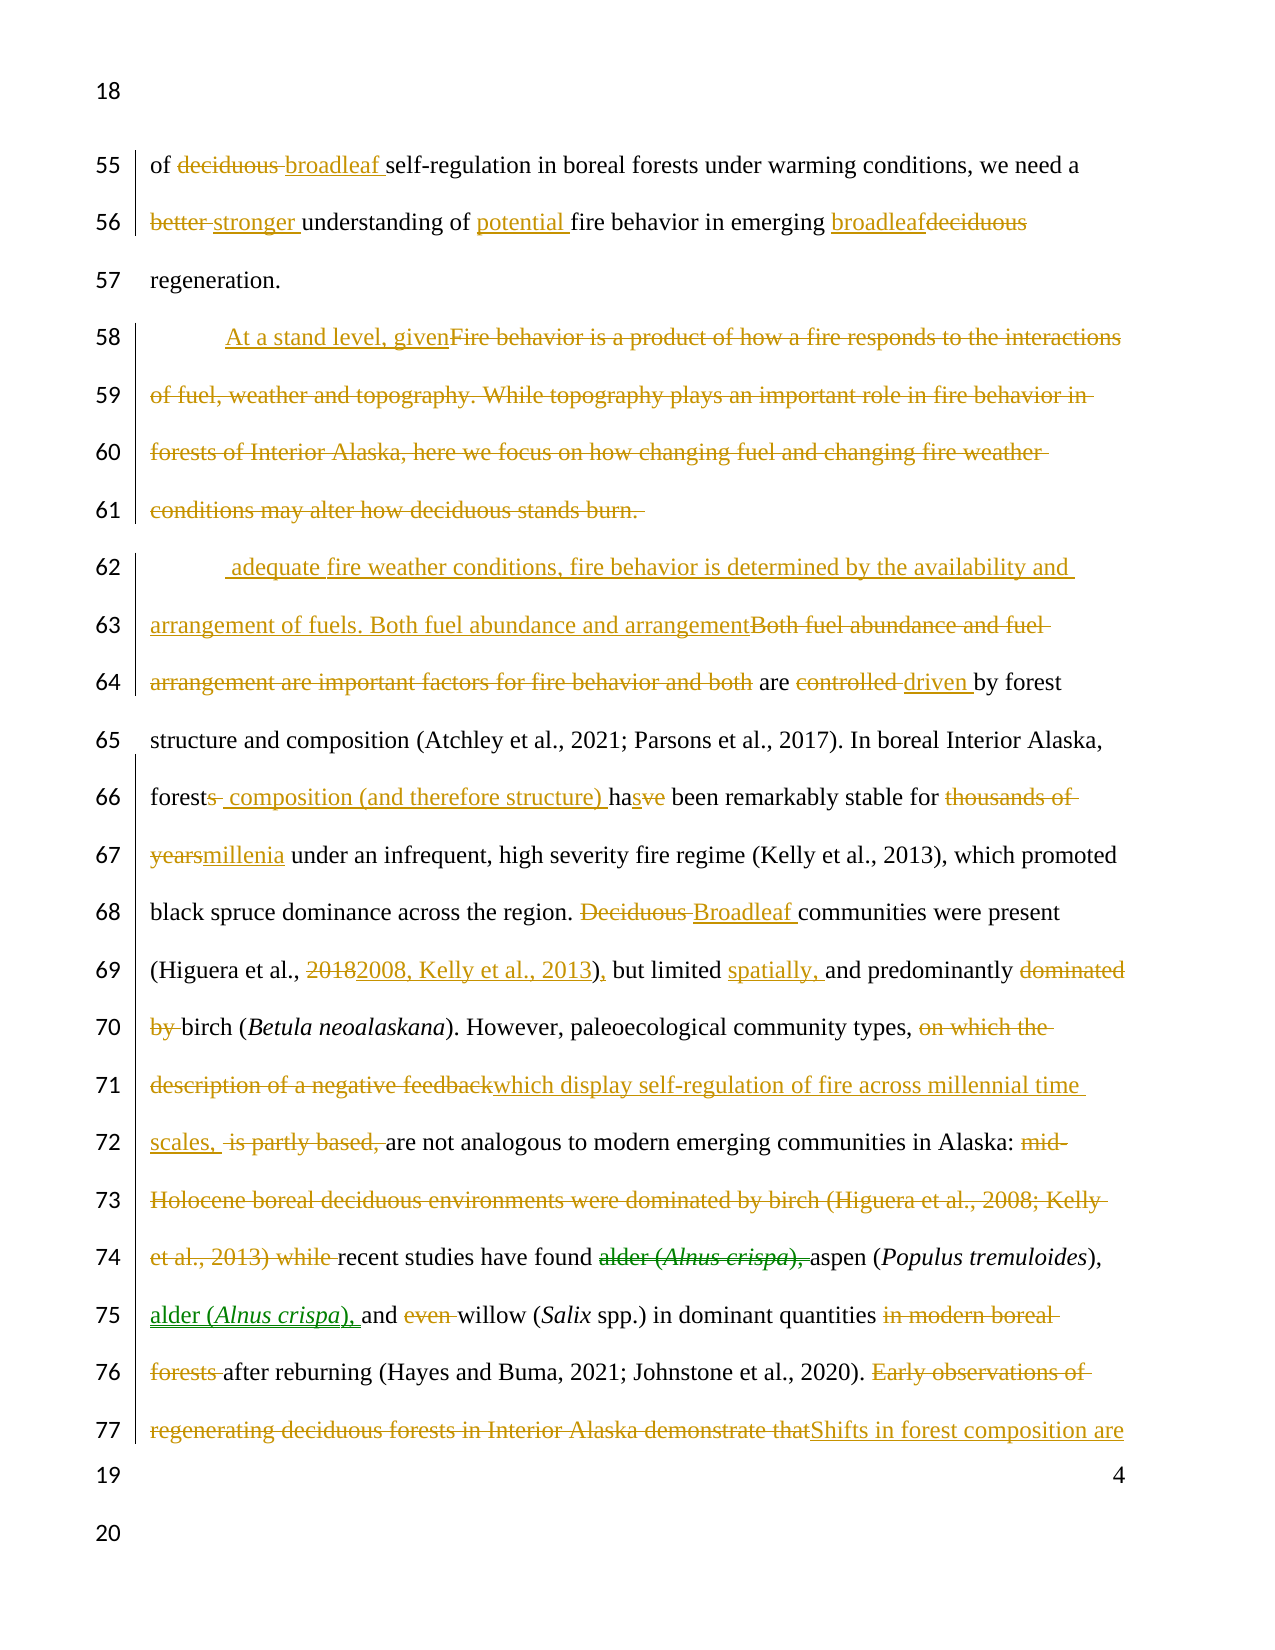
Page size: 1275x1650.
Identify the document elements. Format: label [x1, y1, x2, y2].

text [150, 150, 1125, 294]
text [150, 552, 1125, 1444]
